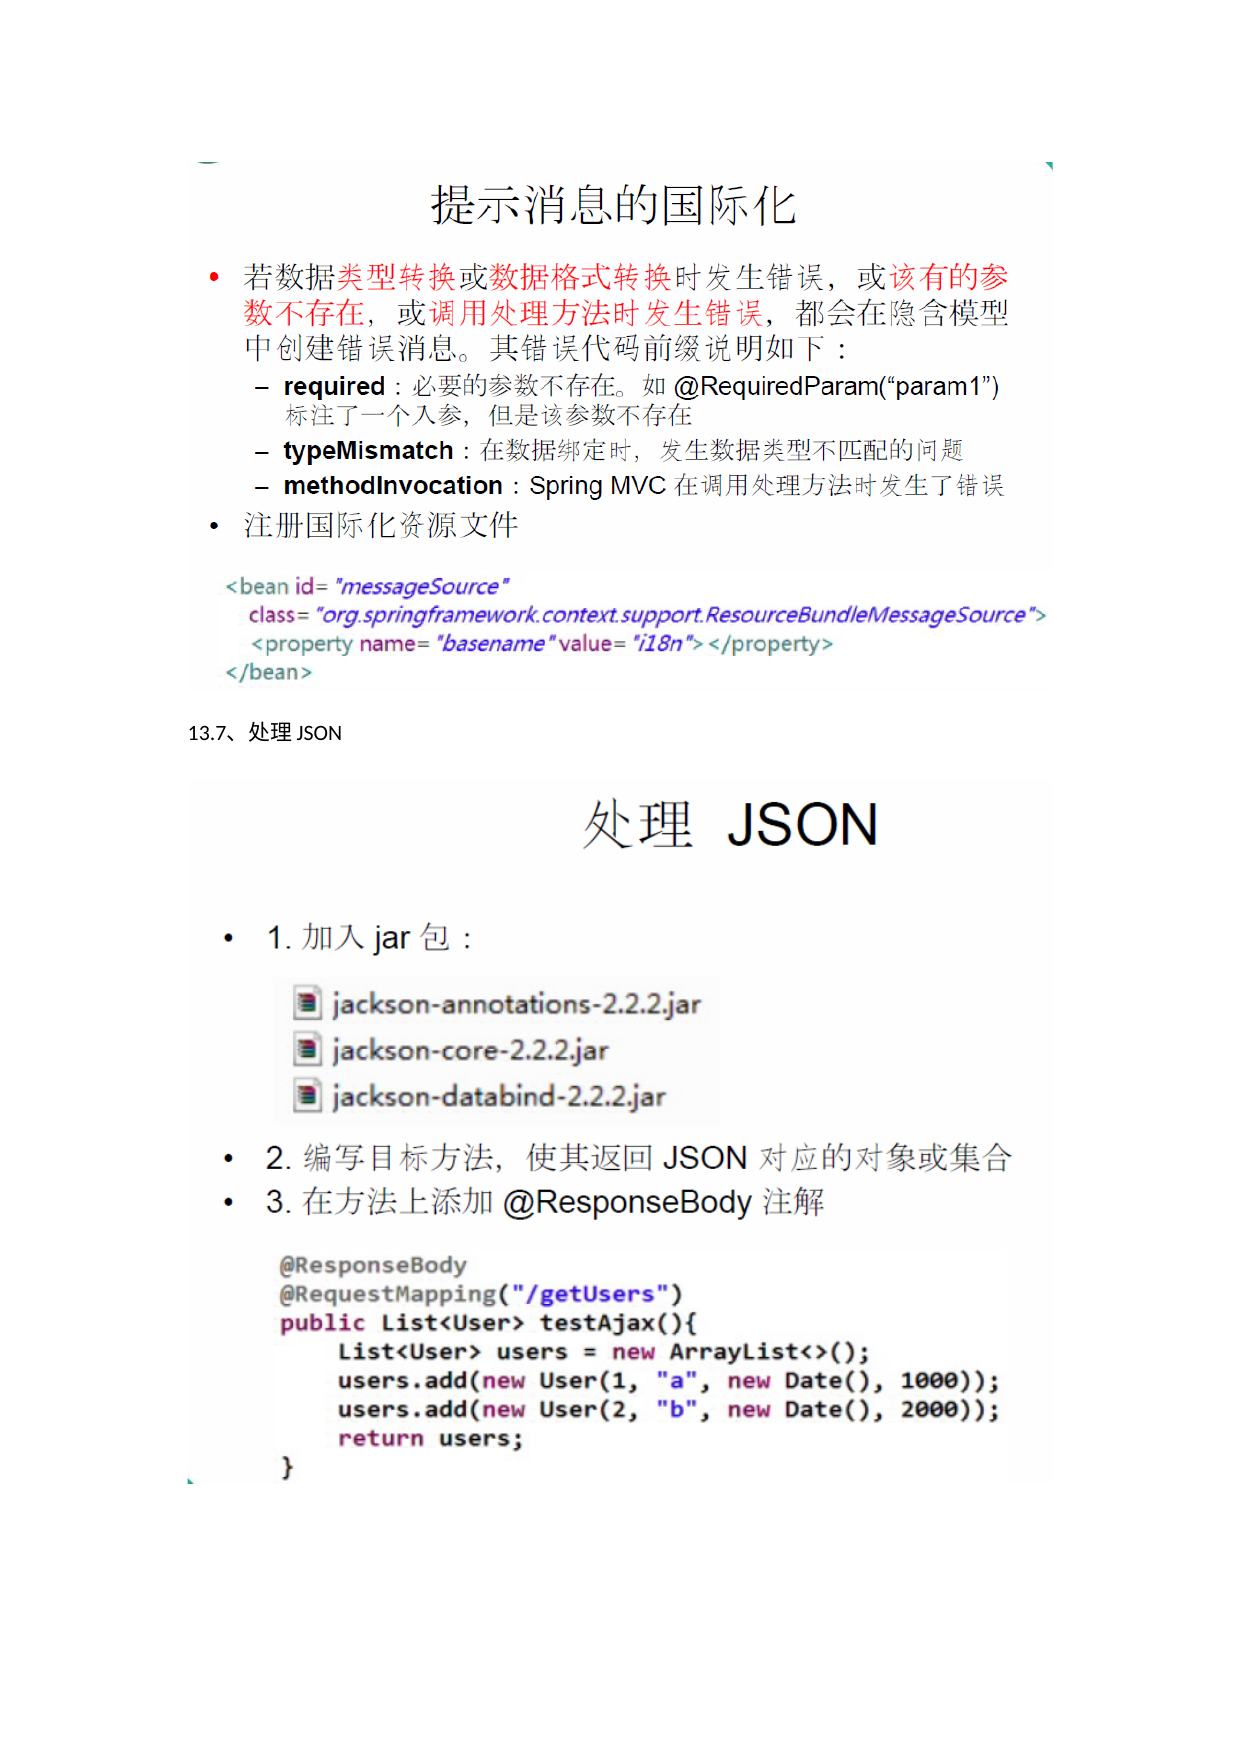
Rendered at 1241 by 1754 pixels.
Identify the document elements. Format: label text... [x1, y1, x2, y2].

picture [187, 779, 1053, 1484]
picture [187, 162, 1053, 691]
text 13.7、处理JSON [187, 714, 1053, 747]
